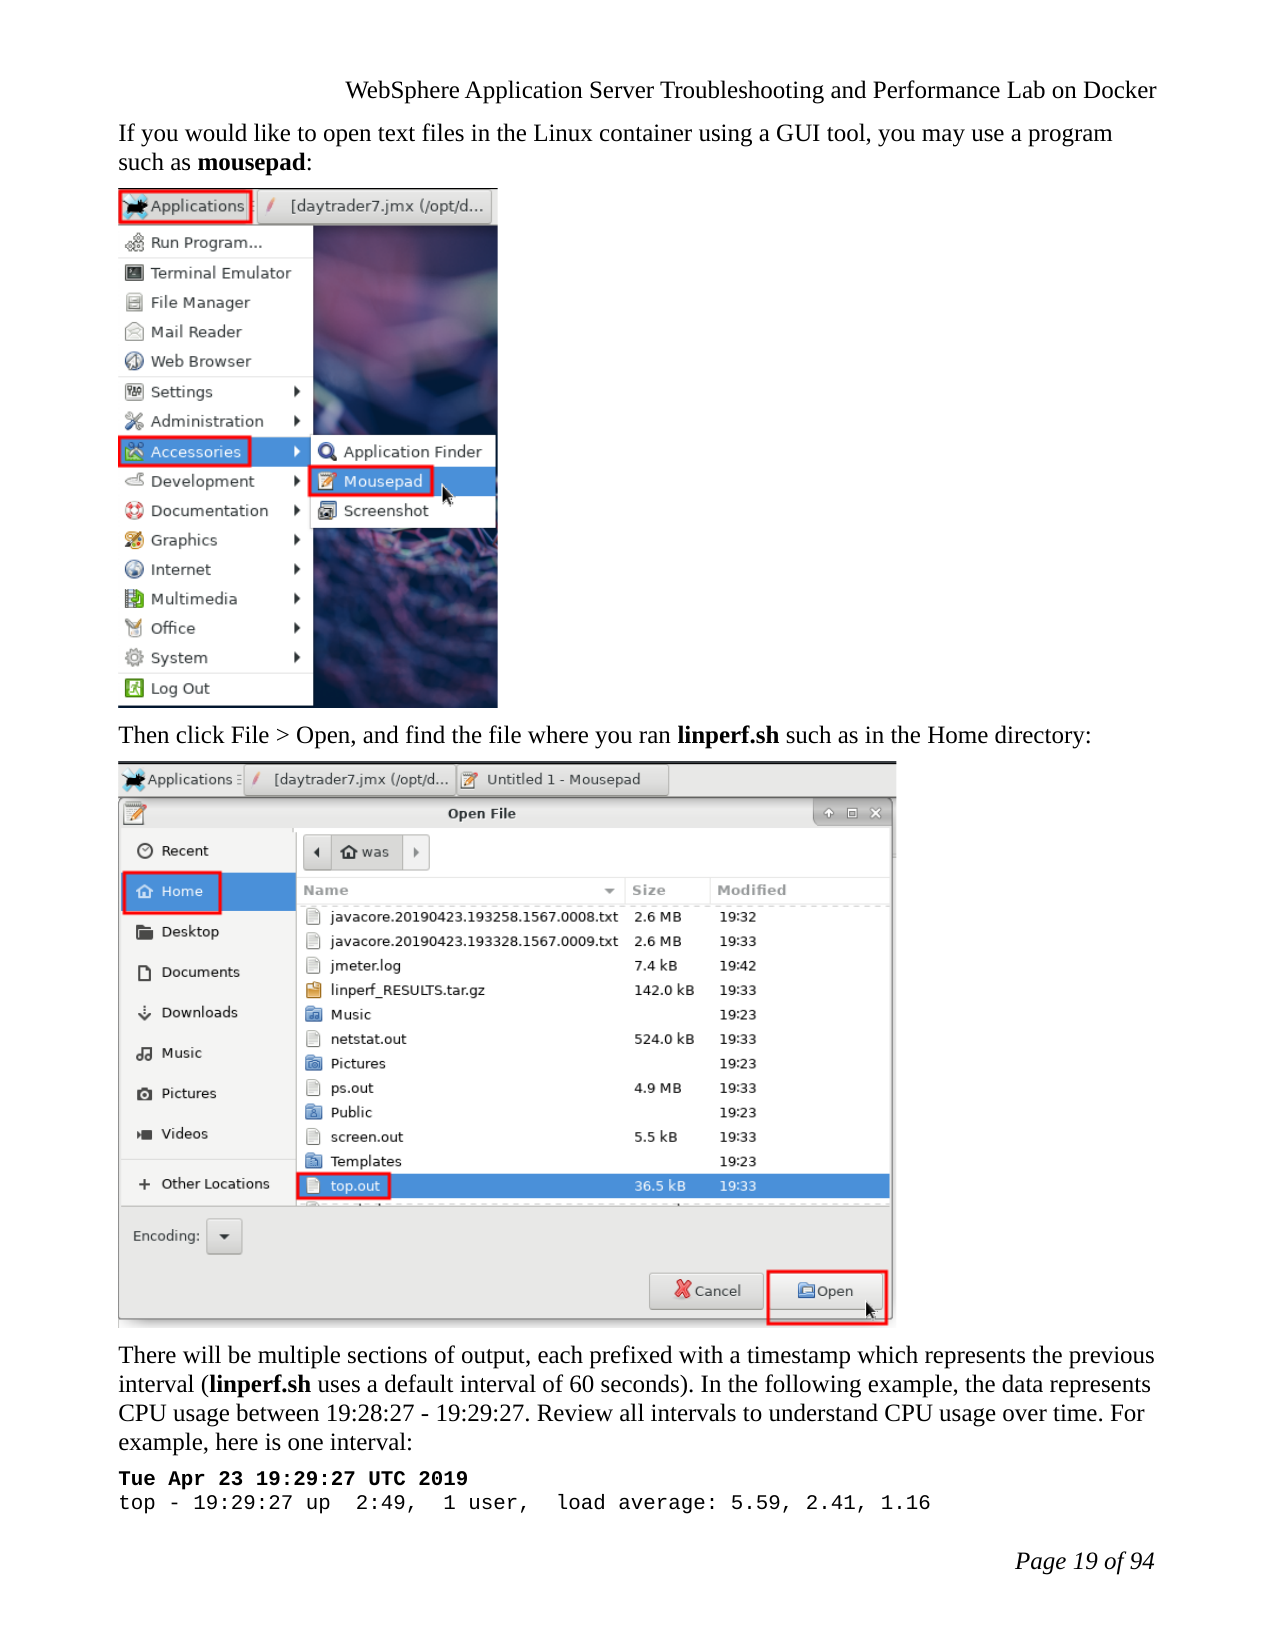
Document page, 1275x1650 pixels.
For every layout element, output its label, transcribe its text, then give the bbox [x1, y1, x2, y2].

text There will be multiple sections of output, each prefixed with a timestamp which represents the previous interval (linperf.sh uses a default interval of 60 seconds). In the following example, the data represents CPU usage between 19:28:27 - 19:29:27. Review all intervals to understand CPU usage over time. For example, here is one interval: [118, 1341, 1157, 1456]
text Then click File > Open, and find the file where you ran linperf.sh such as in the Home directory: [118, 720, 1157, 749]
text Tue Apr 23 19:29:27 UTC 2019 [118, 1468, 1157, 1492]
text top - 19:29:27 up 2:49, 1 user, load average: 5.59, 2.41, 1.16 [118, 1492, 1157, 1515]
picture [118, 188, 498, 708]
picture [118, 761, 897, 1328]
text If you would like to open text files in the Linux container using a GUI tool, you may use a program such as mousepad: [118, 118, 1157, 176]
